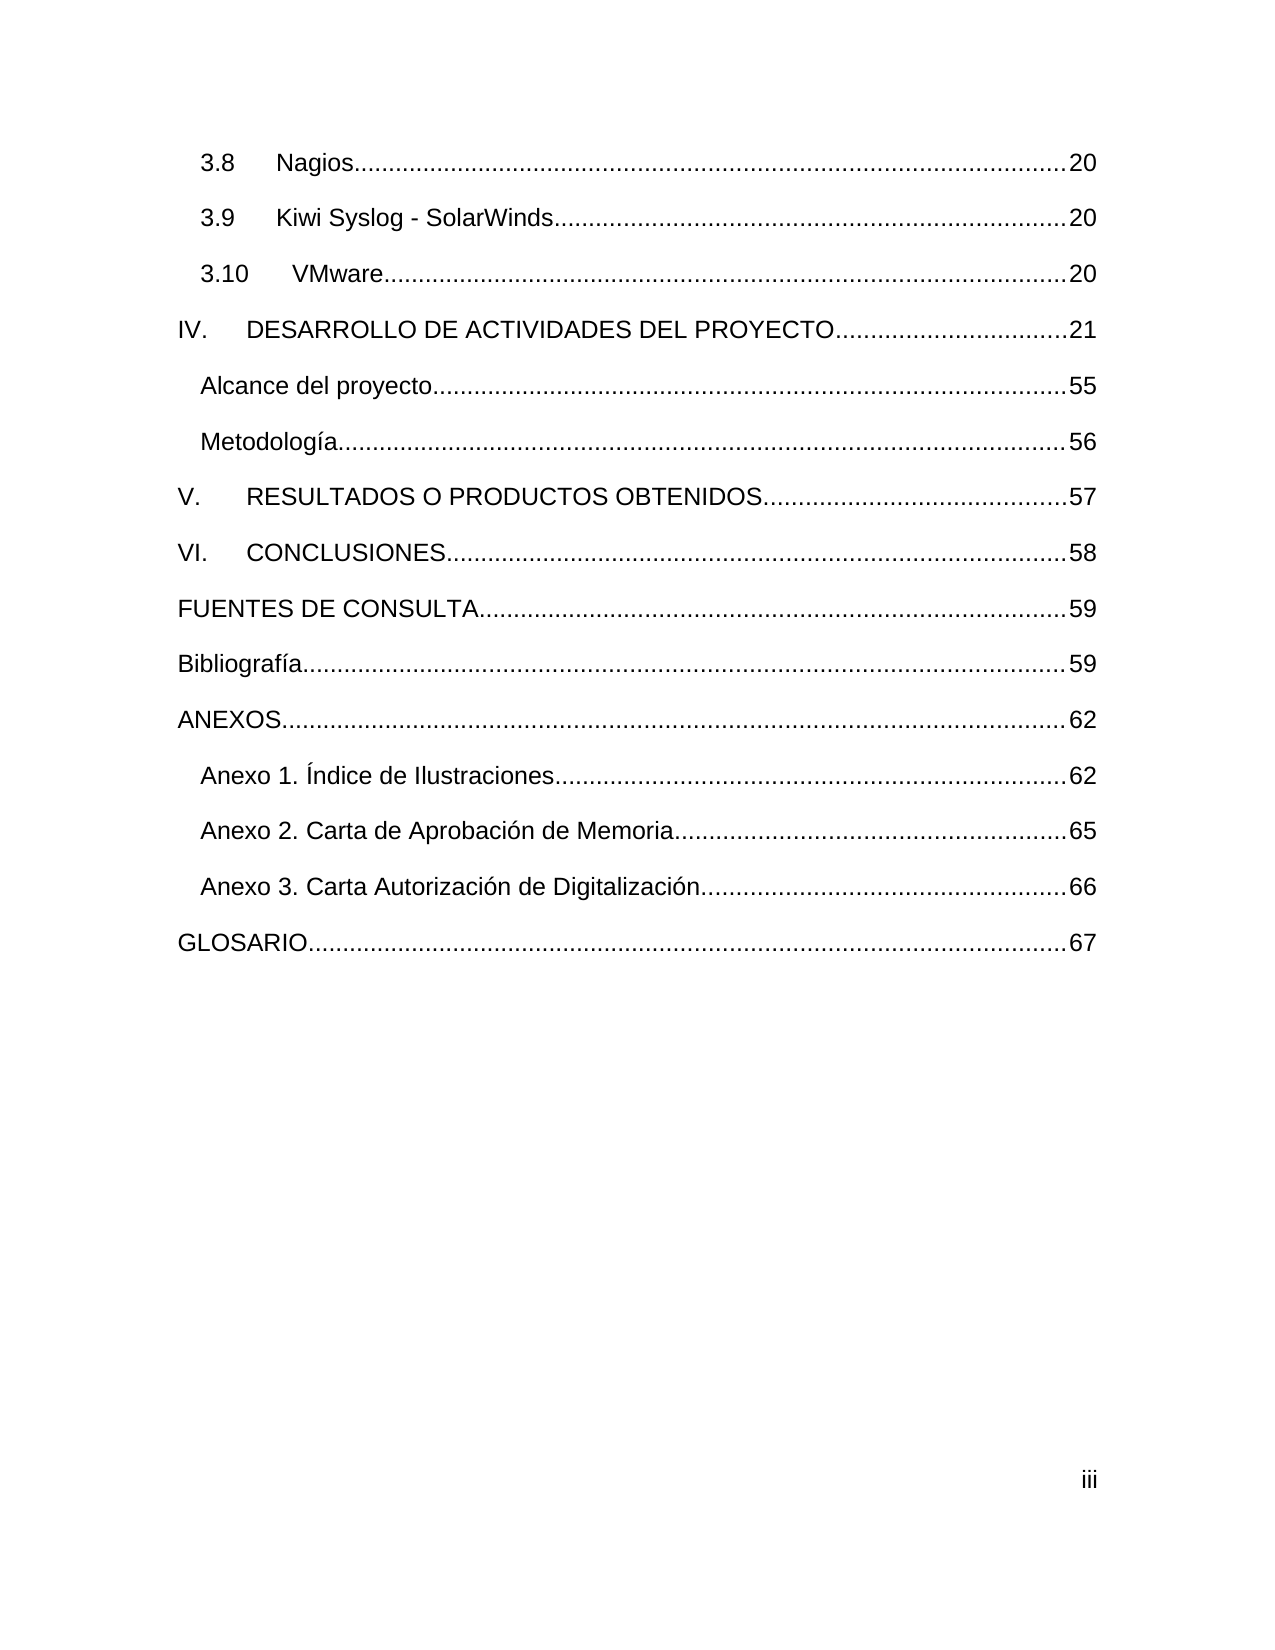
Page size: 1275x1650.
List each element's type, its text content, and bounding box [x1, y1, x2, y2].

text 3.8 Nagios 20 [200, 148, 1098, 176]
text Anexo 3. Carta Autorización de Digitalización 66 [200, 872, 1098, 901]
text Alcance del proyecto 55 [200, 371, 1098, 400]
text GLOSARIO 67 [177, 928, 1098, 956]
text Bibliografía 59 [177, 649, 1098, 678]
text FUENTES DE CONSULTA 59 [177, 594, 1098, 623]
text V. RESULTADOS O PRODUCTOS OBTENIDOS 57 [177, 482, 1098, 511]
text 3.9 Kiwi Syslog - SolarWinds 20 [200, 203, 1098, 232]
text IV. DESARROLLO DE ACTIVIDADES DEL PROYECTO 21 [177, 315, 1098, 344]
text 3.10 VMware 20 [200, 259, 1098, 288]
text Anexo 2. Carta de Aprobación de Memoria 65 [200, 816, 1098, 845]
text ANEXOS 62 [177, 705, 1098, 734]
text Anexo 1. Índice de Ilustraciones 62 [200, 761, 1098, 789]
text VI. CONCLUSIONES 58 [177, 538, 1098, 567]
text Metodología 56 [200, 427, 1098, 455]
